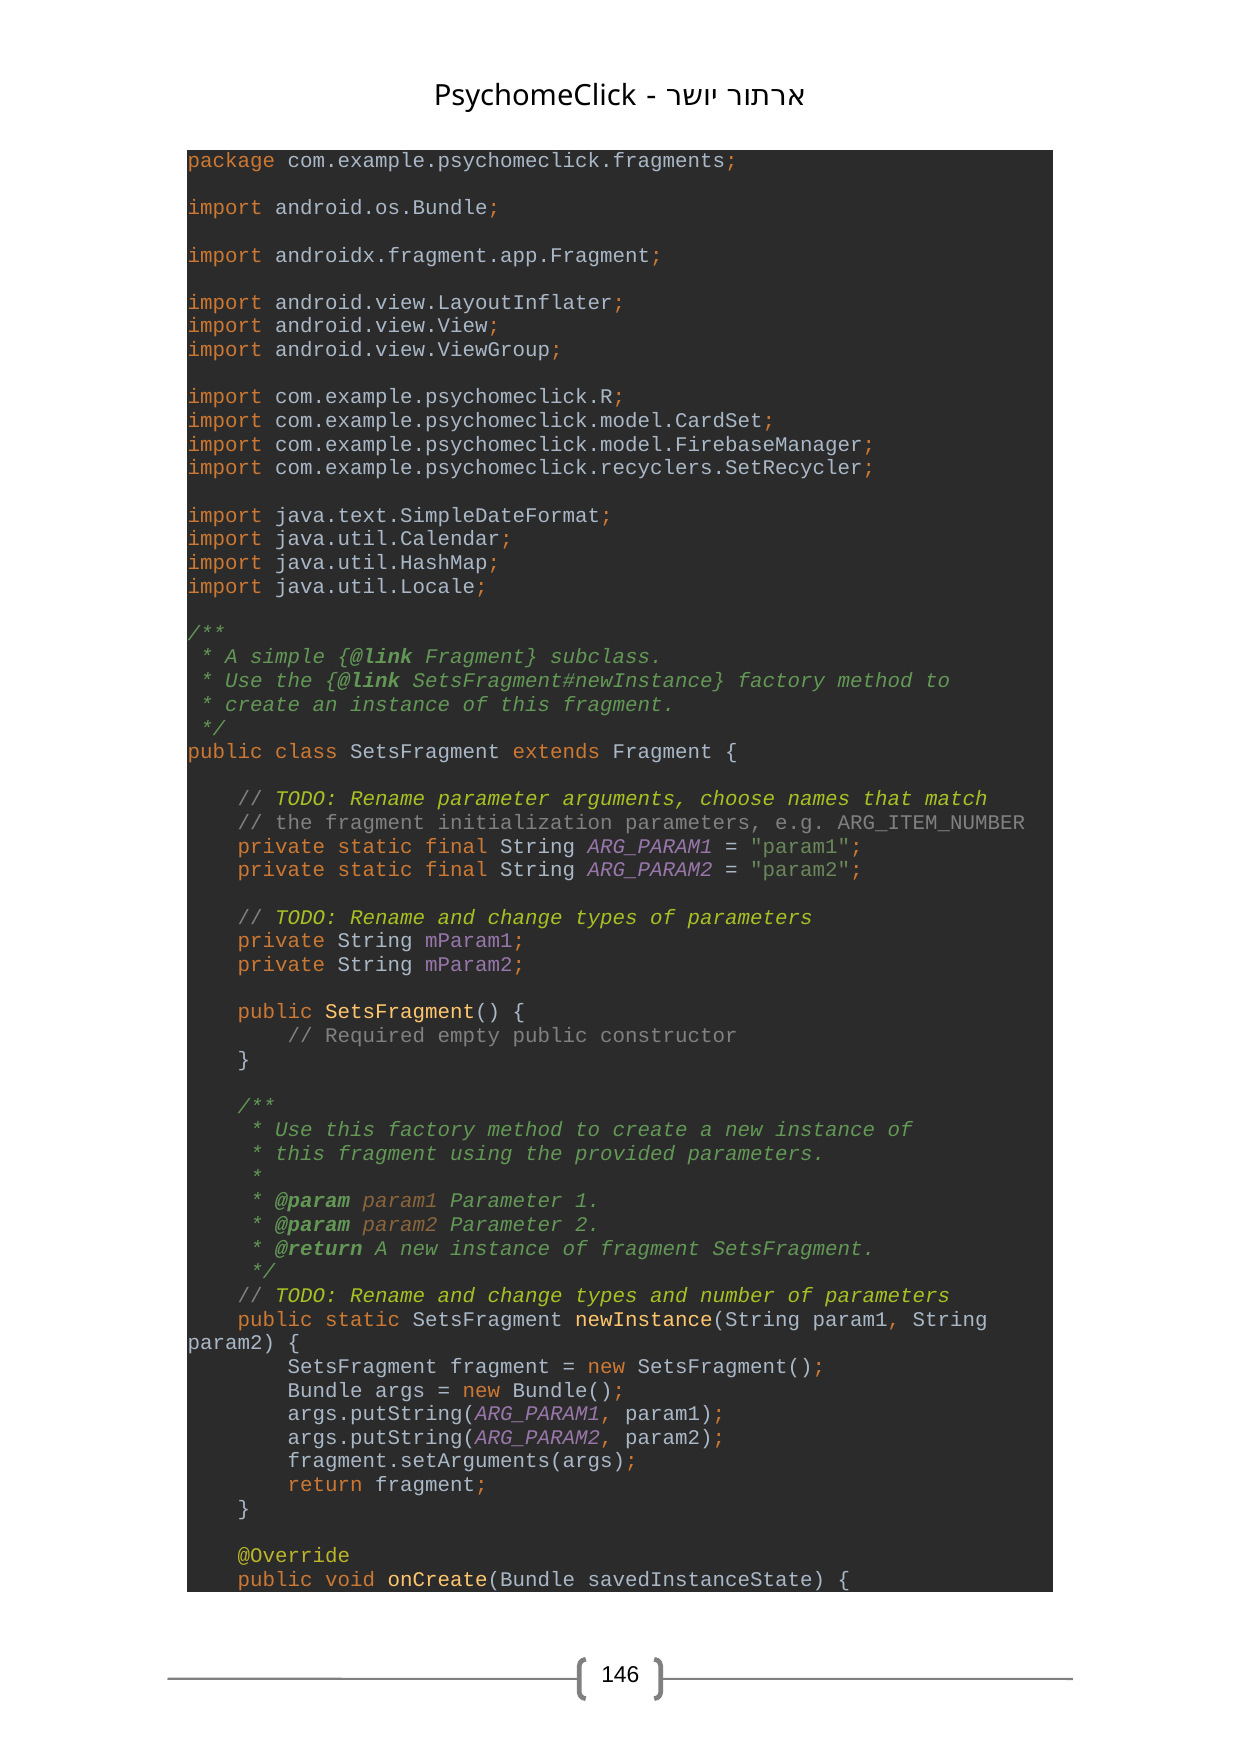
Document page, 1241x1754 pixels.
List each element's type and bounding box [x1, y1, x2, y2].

text [187, 150, 1053, 1592]
